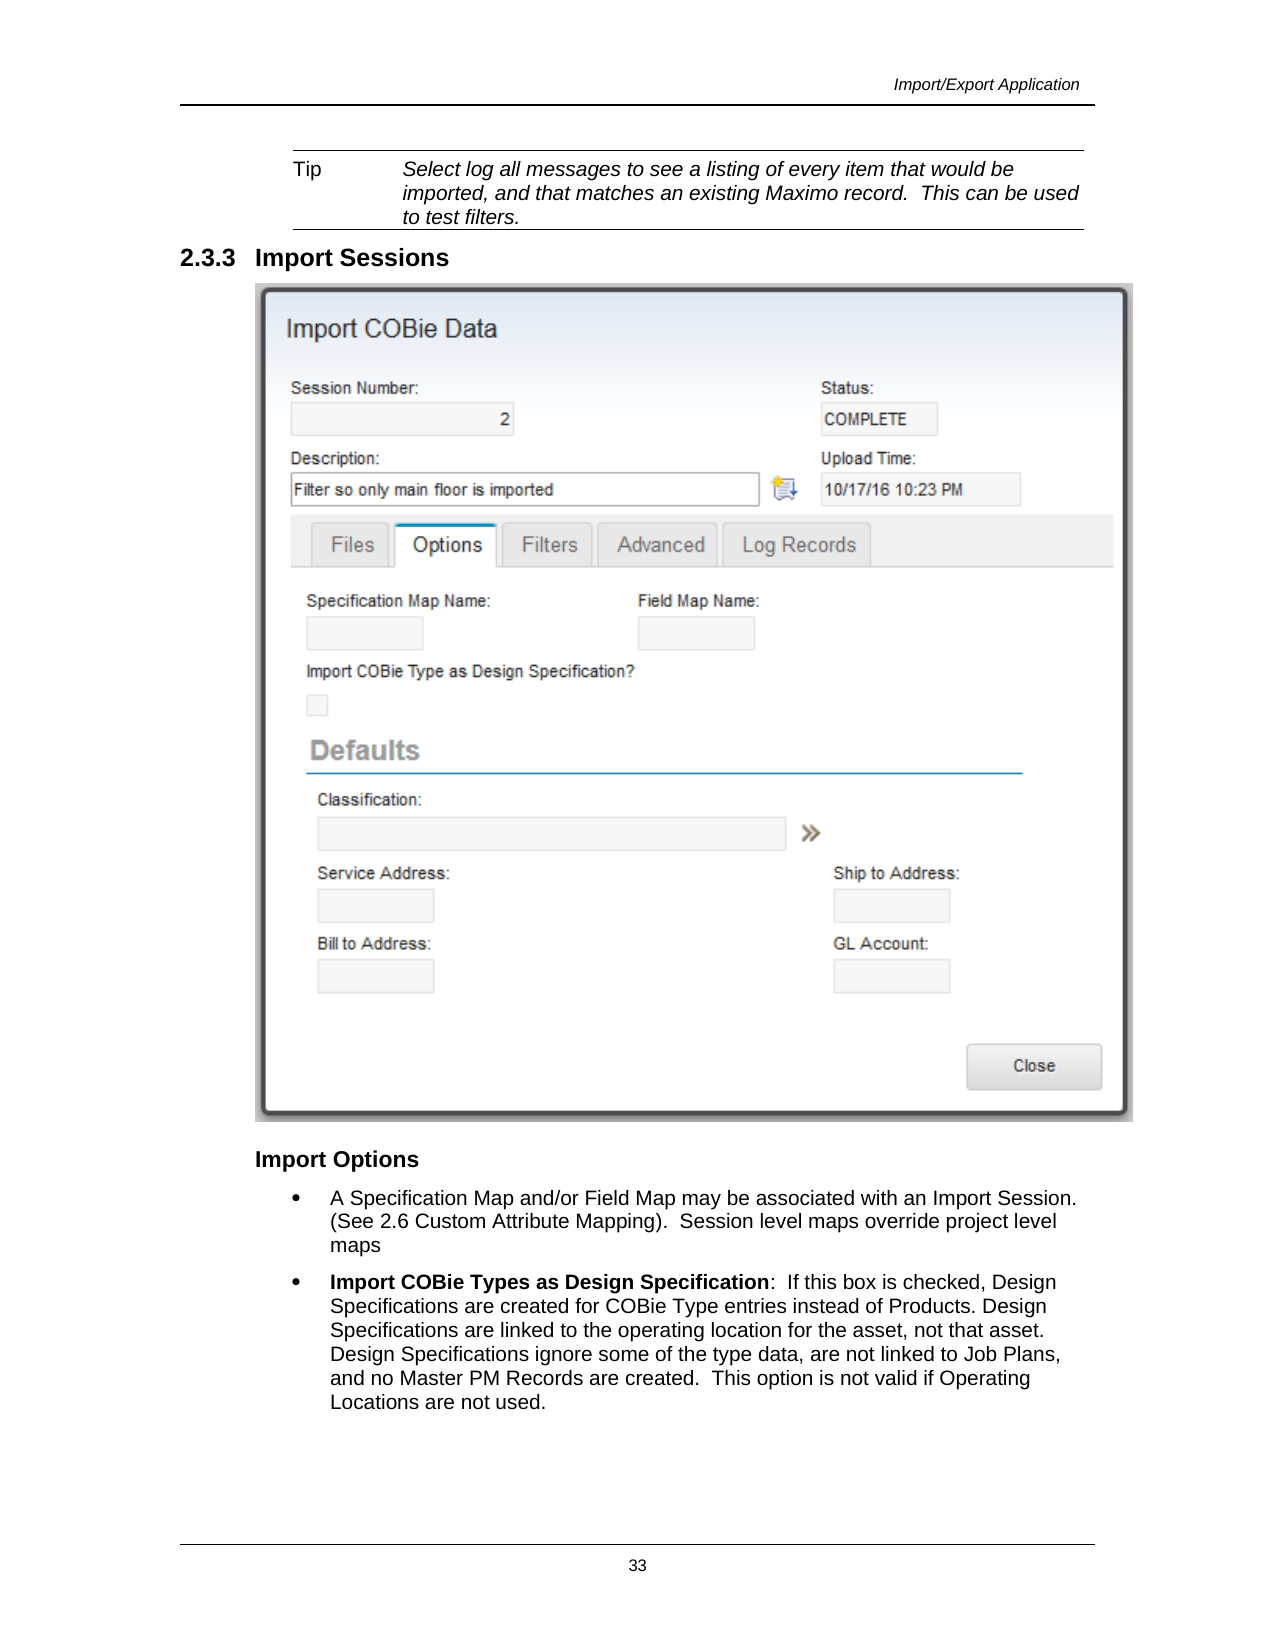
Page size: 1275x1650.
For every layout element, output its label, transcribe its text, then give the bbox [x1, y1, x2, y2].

picture [255, 283, 1134, 1122]
table_header Select log all messages to see a listing of every item that would be imported, and that matches an existing Maximo record. This can be used to test filters. [402, 151, 1084, 229]
table_header Tip [293, 151, 402, 229]
subtitle Import Options [255, 1146, 1095, 1173]
list Import COBie Types as Design Specification: If this box is checked, Design Specifications are created for COBie Type entries instead of Products. Design Specifications are linked to the operating location for the asset, not that asset. Design Specifications ignore some of the type data, are not linked to Job Plans, and no Master PM Records are created. This option is not valid if Operating Locations are not used. [292, 1270, 1095, 1414]
list A Specification Map and/or Field Map may be associated with an Import Session. (See 2.6 Custom Attribute Mapping). Session level maps override project level maps [292, 1185, 1095, 1257]
subtitle Import Sessions [180, 243, 1095, 271]
